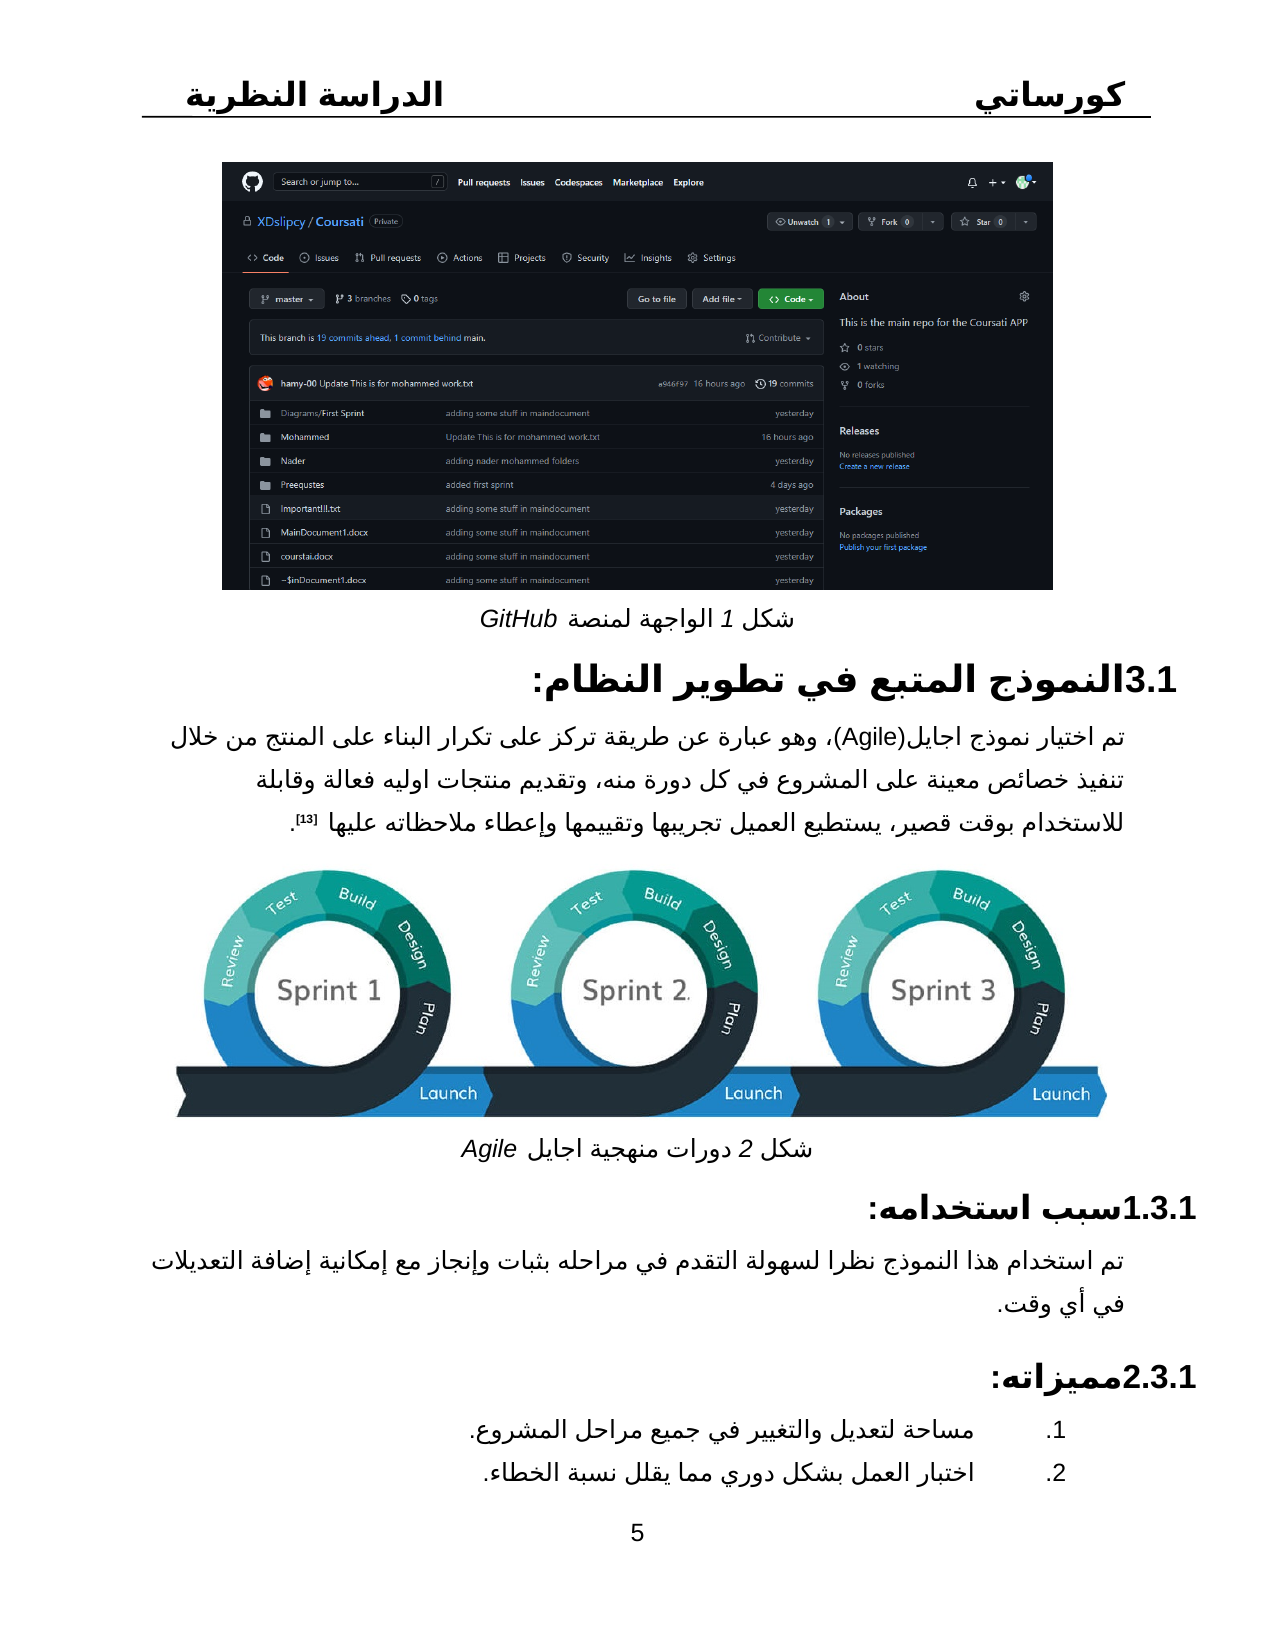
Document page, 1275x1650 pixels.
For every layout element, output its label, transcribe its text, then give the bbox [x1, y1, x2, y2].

list مساحة لتعديل والتغيير في جميع مراحل المشروع. [150, 1415, 1066, 1443]
picture [222, 162, 1053, 590]
text تم اختيار نموذج اجايل(Agile)، وهو عبارة عن طريقة تركز على تكرار البناء على المنتج من خلال تنفيذ خصائص معينة على المشروع في كل دورة منه، وتقديم منتجات اوليه فعالة وقابلة للاستخدام بوقت قصير، يستطيع العميل تجريبها وتقييمها وإعطاء ملاحظاته عليها [13]. [150, 722, 1125, 837]
subtitle سبب استخدامه: [150, 1188, 1122, 1227]
text شكل الواجهة لمنصة GitHub [150, 604, 1125, 632]
subtitle النموذج المتبع في تطوير النظام: [150, 657, 1125, 701]
subtitle مميزاته: [150, 1357, 1122, 1396]
text شكل دورات منهجية اجايل Agile [150, 1134, 1125, 1163]
list اختبار العمل بشكل دوري مما يقلل نسبة الخطاء. [150, 1458, 1066, 1487]
text تم استخدام هذا النموذج نظرا لسهولة التقدم في مراحله بثبات وإنجاز مع إمكانية إضافة التعديلات في أي وقت. [150, 1246, 1125, 1318]
picture [167, 851, 1108, 1121]
